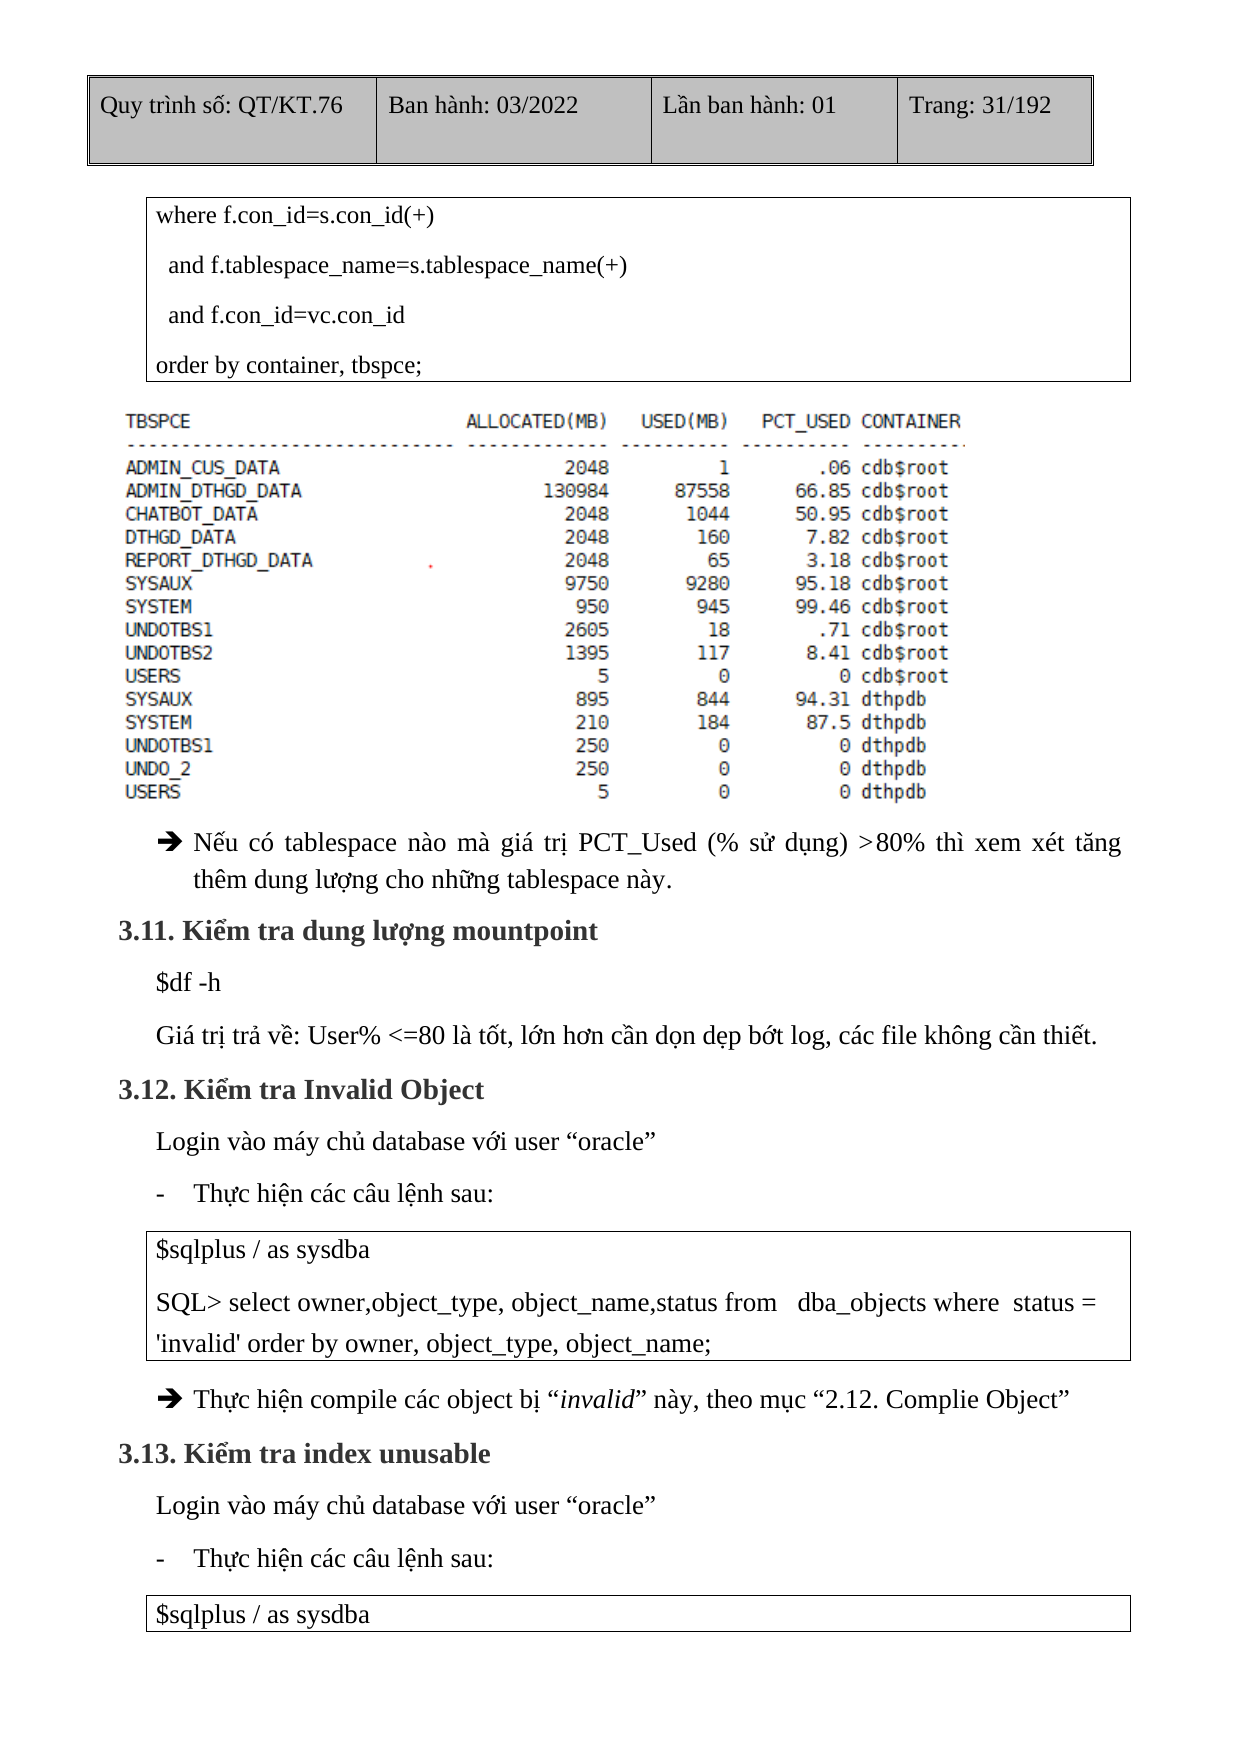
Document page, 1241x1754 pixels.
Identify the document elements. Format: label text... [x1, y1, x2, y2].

text Giá trị trả về: User% <=80 là tốt, lớn hơn cần dọn dẹp bớt log, các file không cần thiết. [156, 1019, 1122, 1050]
list Thực hiện compile các object bị “invalid” này, theo mục “2.12. Complie Object” [156, 1383, 1122, 1414]
text $df -h [156, 966, 1122, 997]
text and f.tablespace_name=s.tablespace_name(+) [147, 247, 1130, 279]
list Thực hiện các câu lệnh sau: [156, 1178, 1122, 1209]
text Login vào máy chủ database với user “oracle” [156, 1125, 1122, 1156]
subtitle 3.11. Kiểm tra dung lượng mountpoint [118, 913, 1122, 947]
text where f.con_id=s.con_id(+) [147, 198, 1130, 229]
text SQL> select owner,object_type, object_name,status from dba_objects where status = 'invalid' order by owner, object_type, object_name; [147, 1283, 1130, 1360]
subtitle 3.13. Kiểm tra index unusable [118, 1436, 1122, 1470]
text and f.con_id=vc.con_id [147, 297, 1130, 329]
list Thực hiện các câu lệnh sau: [156, 1542, 1122, 1573]
text $sqlplus / as sysdba [147, 1596, 1130, 1631]
text Login vào máy chủ database với user “oracle” [156, 1489, 1122, 1520]
text $sqlplus / as sysdba [147, 1232, 1130, 1265]
list Nếu có tablespace nào mà giá trị PCT_Used (% sử dụng) >80% thì xem xét tăng thêm dung lượng cho những tablespace này. [156, 826, 1122, 895]
picture [125, 402, 965, 808]
subtitle 3.12. Kiểm tra Invalid Object [118, 1072, 1122, 1106]
text order by container, tbspce; [147, 347, 1130, 381]
